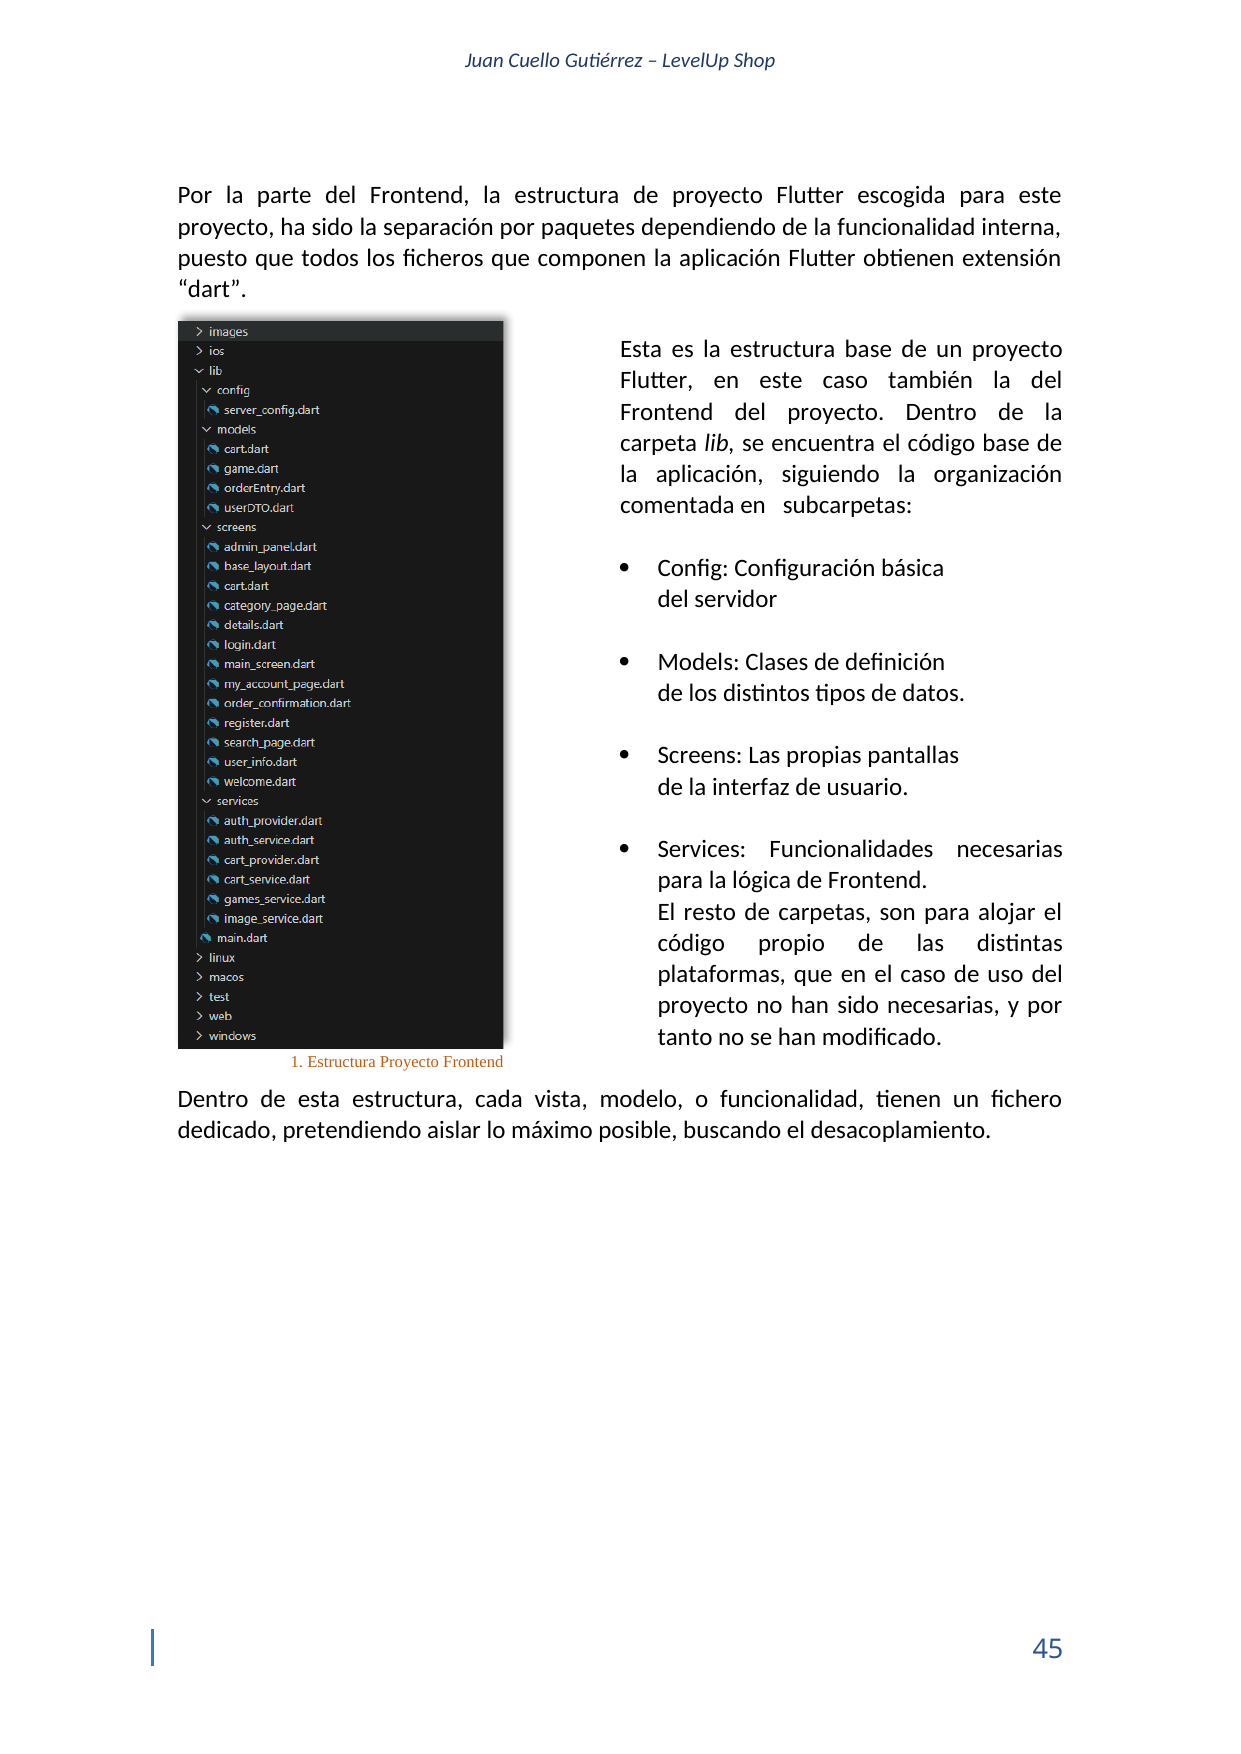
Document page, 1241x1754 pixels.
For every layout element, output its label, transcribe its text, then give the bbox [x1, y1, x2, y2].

list Screens: Las propias pantallas [620, 739, 1063, 770]
list Config: Configuración básica [620, 551, 1063, 583]
list de los distintos tipos de datos. [657, 676, 1063, 708]
list Services: Funcionalidades necesarias para la lógica de Frontend. [620, 833, 1063, 895]
picture [178, 321, 504, 1049]
list del servidor [657, 583, 1063, 614]
list de la interfaz de usuario. [657, 770, 1063, 801]
list Models: Clases de definición [620, 645, 1063, 676]
list Esta es la estructura base de un proyecto Flutter, en este caso también la del Frontend del proyecto. Dentro de la carpeta lib, se encuentra el código base de la aplicación, siguiendo la organización comentada en subcarpetas: [620, 333, 1063, 520]
list Por la parte del Frontend, la estructura de proyecto Flutter escogida para este proyecto, ha sido la separación por paquetes dependiendo de la funcionalidad interna, puesto que todos los ficheros que componen la aplicación Flutter obtienen extensión “dart”. [177, 179, 1063, 304]
list El resto de carpetas, son para alojar el código propio de las distintas plataformas, que en el caso de uso del proyecto no han sido necesarias, y por tanto no se han modificado. [657, 895, 1063, 1051]
list Dentro de esta estructura, cada vista, modelo, o funcionalidad, tienen un fichero dedicado, pretendiendo aislar lo máximo posible, buscando el desacoplamiento. [177, 1083, 1063, 1145]
